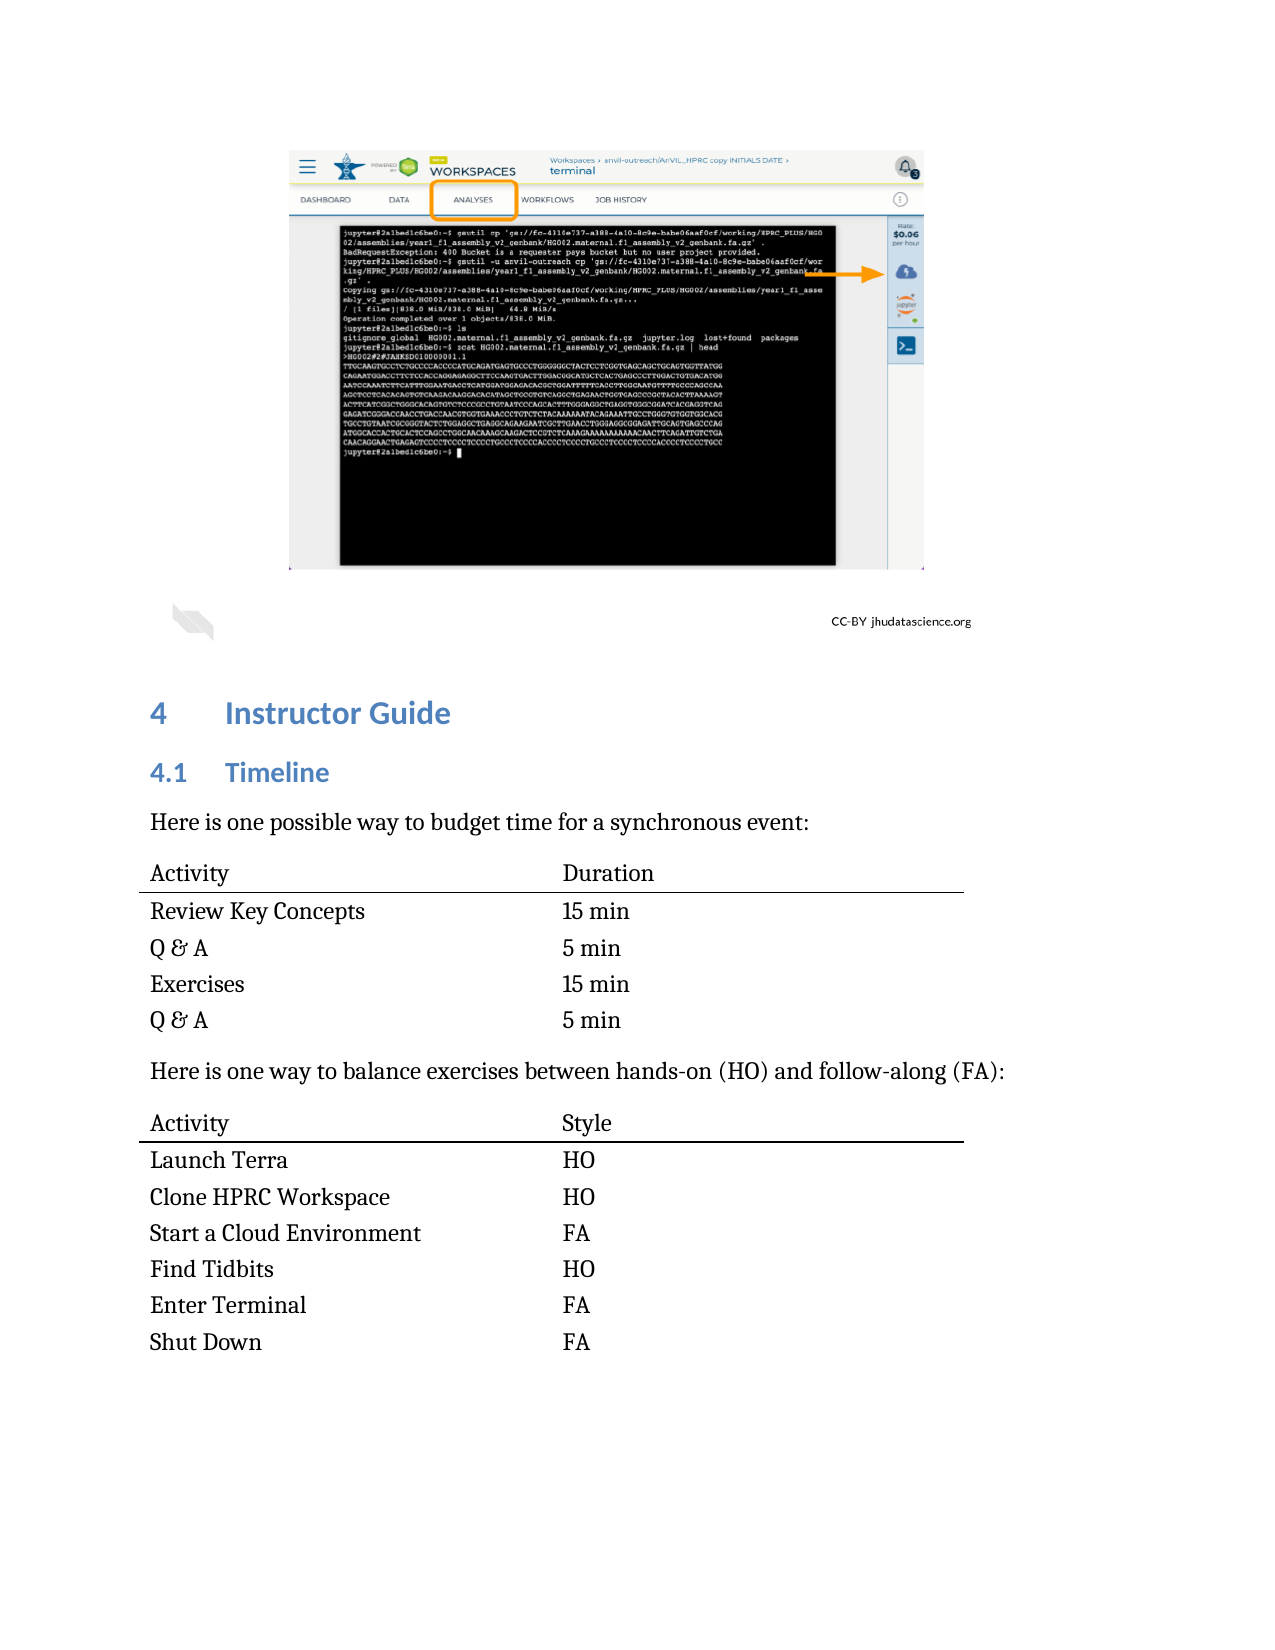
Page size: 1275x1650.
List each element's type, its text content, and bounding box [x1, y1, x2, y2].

picture [168, 150, 1044, 643]
table_cell Q & A [139, 930, 551, 966]
table_cell HO [551, 1251, 964, 1287]
table_cell FA [551, 1324, 964, 1360]
table_cell Find Tidbits [139, 1251, 551, 1287]
table_cell 5 min [551, 930, 964, 966]
table_cell Shut Down [139, 1324, 551, 1360]
table_cell Clone HPRC Workspace [139, 1179, 551, 1215]
table_cell FA [551, 1288, 964, 1324]
table_header Activity [139, 1105, 551, 1141]
table_cell Review Key Concepts [139, 893, 551, 930]
table_cell Start a Cloud Environment [139, 1215, 551, 1251]
table_cell 5 min [551, 1002, 964, 1038]
table_cell Exercises [139, 966, 551, 1002]
text Here is one way to balance exercises between hands-on (HO) and follow-along (FA): [150, 1057, 1125, 1086]
table_cell HO [551, 1143, 964, 1179]
text Here is one possible way to budget time for a synchronous event: [150, 808, 1125, 837]
table_cell Enter Terminal [139, 1288, 551, 1324]
table_header Activity [139, 856, 551, 892]
table_cell Launch Terra [139, 1143, 551, 1179]
table_cell FA [551, 1215, 964, 1251]
table_header Style [551, 1105, 964, 1141]
table_cell Q & A [139, 1002, 551, 1038]
table_cell 15 min [551, 966, 964, 1002]
subtitle 4 Instructor Guide [150, 692, 1125, 733]
subtitle 4.1 Timeline [150, 754, 1125, 789]
table_cell HO [551, 1179, 964, 1215]
table_header Duration [551, 856, 964, 892]
table_cell 15 min [551, 893, 964, 930]
